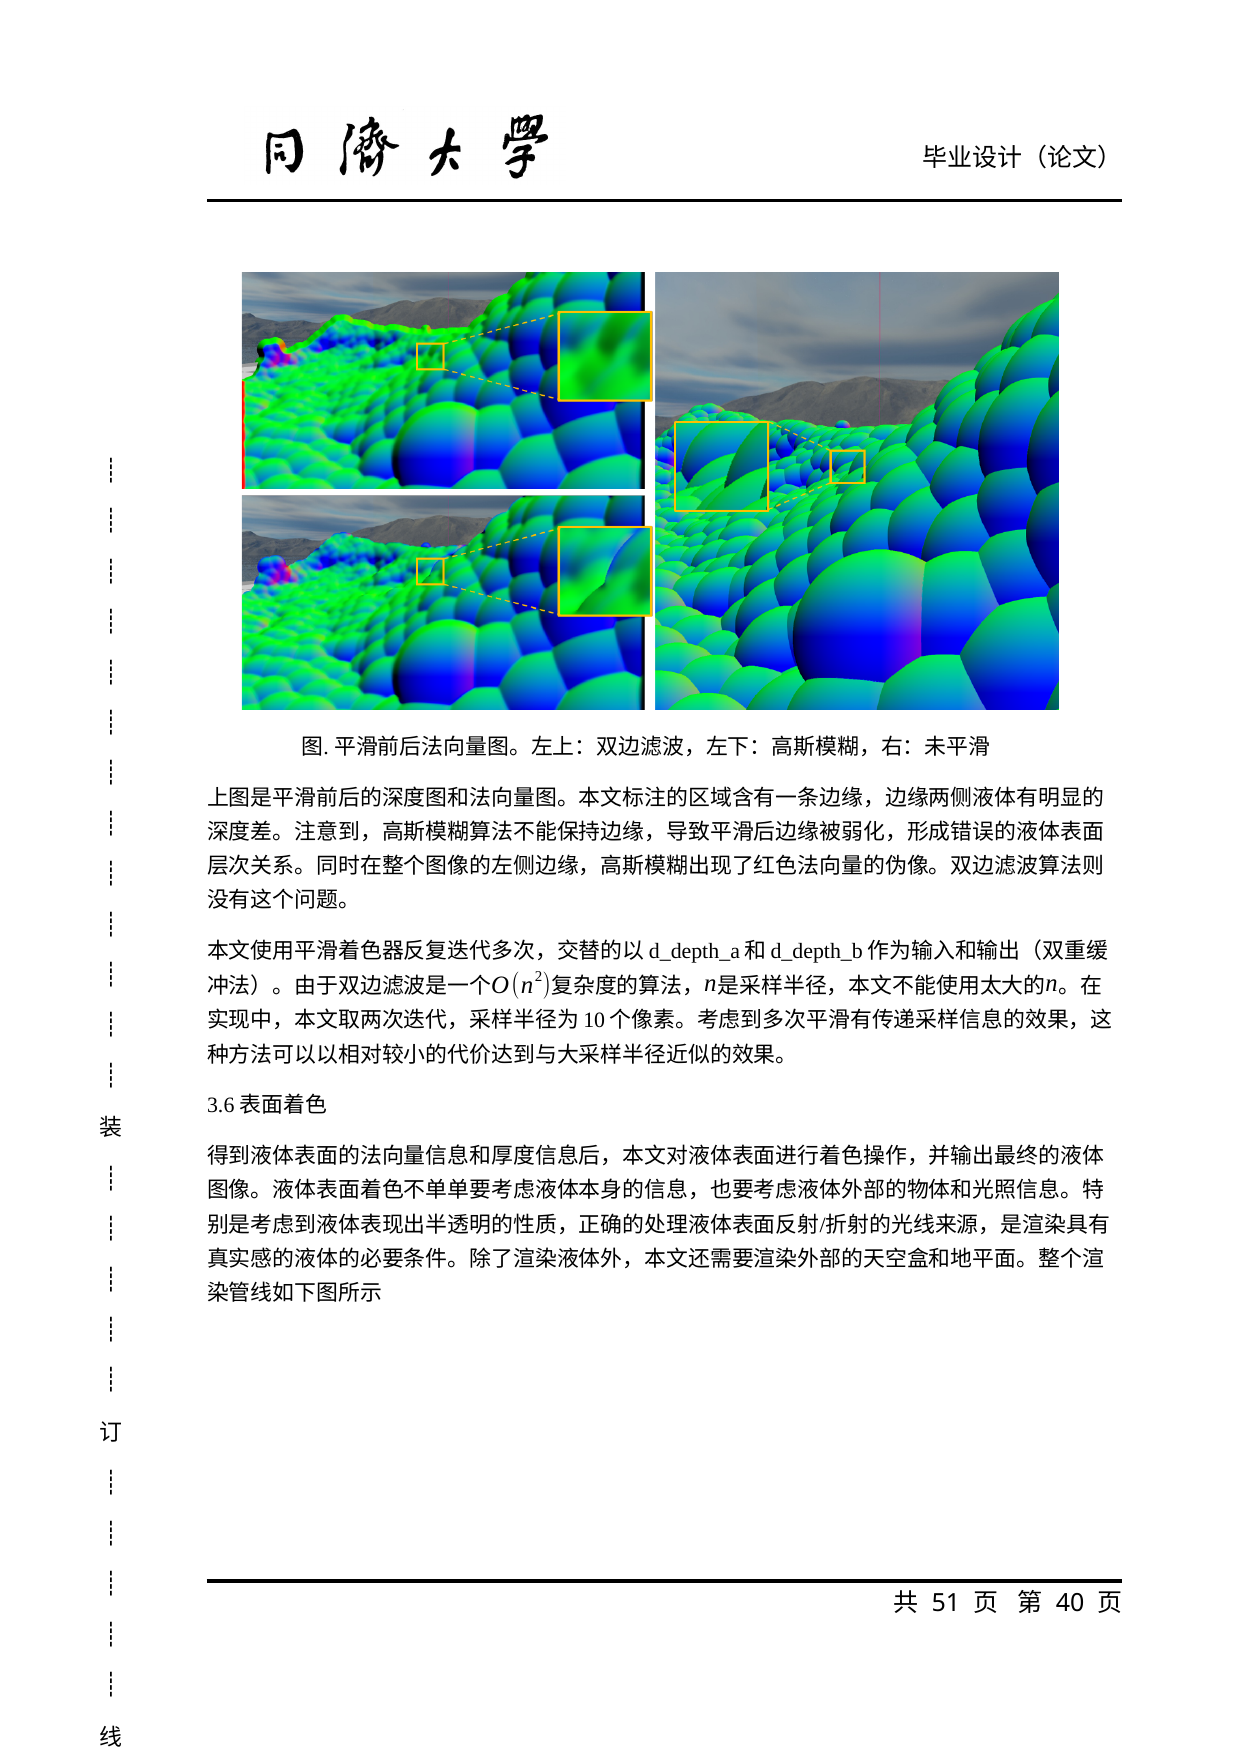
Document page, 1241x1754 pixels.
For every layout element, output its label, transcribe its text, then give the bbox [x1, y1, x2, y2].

text 3.6 表面着色 [207, 1087, 1122, 1119]
picture [244, 106, 566, 185]
text 本文使用平滑着色器反复迭代多次，交替的以d_depth_a和d_depth_b作为输入和输出（双重缓冲法）。由于双边滤波是一个复杂度的算法，是采样半径，本文不能使用太大的。在实现中，本文取两次迭代，采样半径为10个像素。考虑到多次平滑有传递采样信息的效果，这种方法可以以相对较小的代价达到与大采样半径近似的效果。 [207, 933, 1122, 1068]
picture [241, 272, 1059, 710]
text 得到液体表面的法向量信息和厚度信息后，本文对液体表面进行着色操作，并输出最终的液体图像。液体表面着色不单单要考虑液体本身的信息，也要考虑液体外部的物体和光照信息。特别是考虑到液体表现出半透明的性质，正确的处理液体表面反射/折射的光线来源，是渲染具有真实感的液体的必要条件。除了渲染液体外，本文还需要渲染外部的天空盒和地平面。整个渲染管线如下图所示 [207, 1138, 1122, 1307]
text 上图是平滑前后的深度图和法向量图。本文标注的区域含有一条边缘，边缘两侧液体有明显的深度差。注意到，高斯模糊算法不能保持边缘，导致平滑后边缘被弱化，形成错误的液体表面层次关系。同时在整个图像的左侧边缘，高斯模糊出现了红色法向量的伪像。双边滤波算法则没有这个问题。 [207, 779, 1122, 914]
text 图. 平滑前后法向量图。左上：双边滤波，左下：高斯模糊，右：未平滑 [169, 729, 1122, 760]
